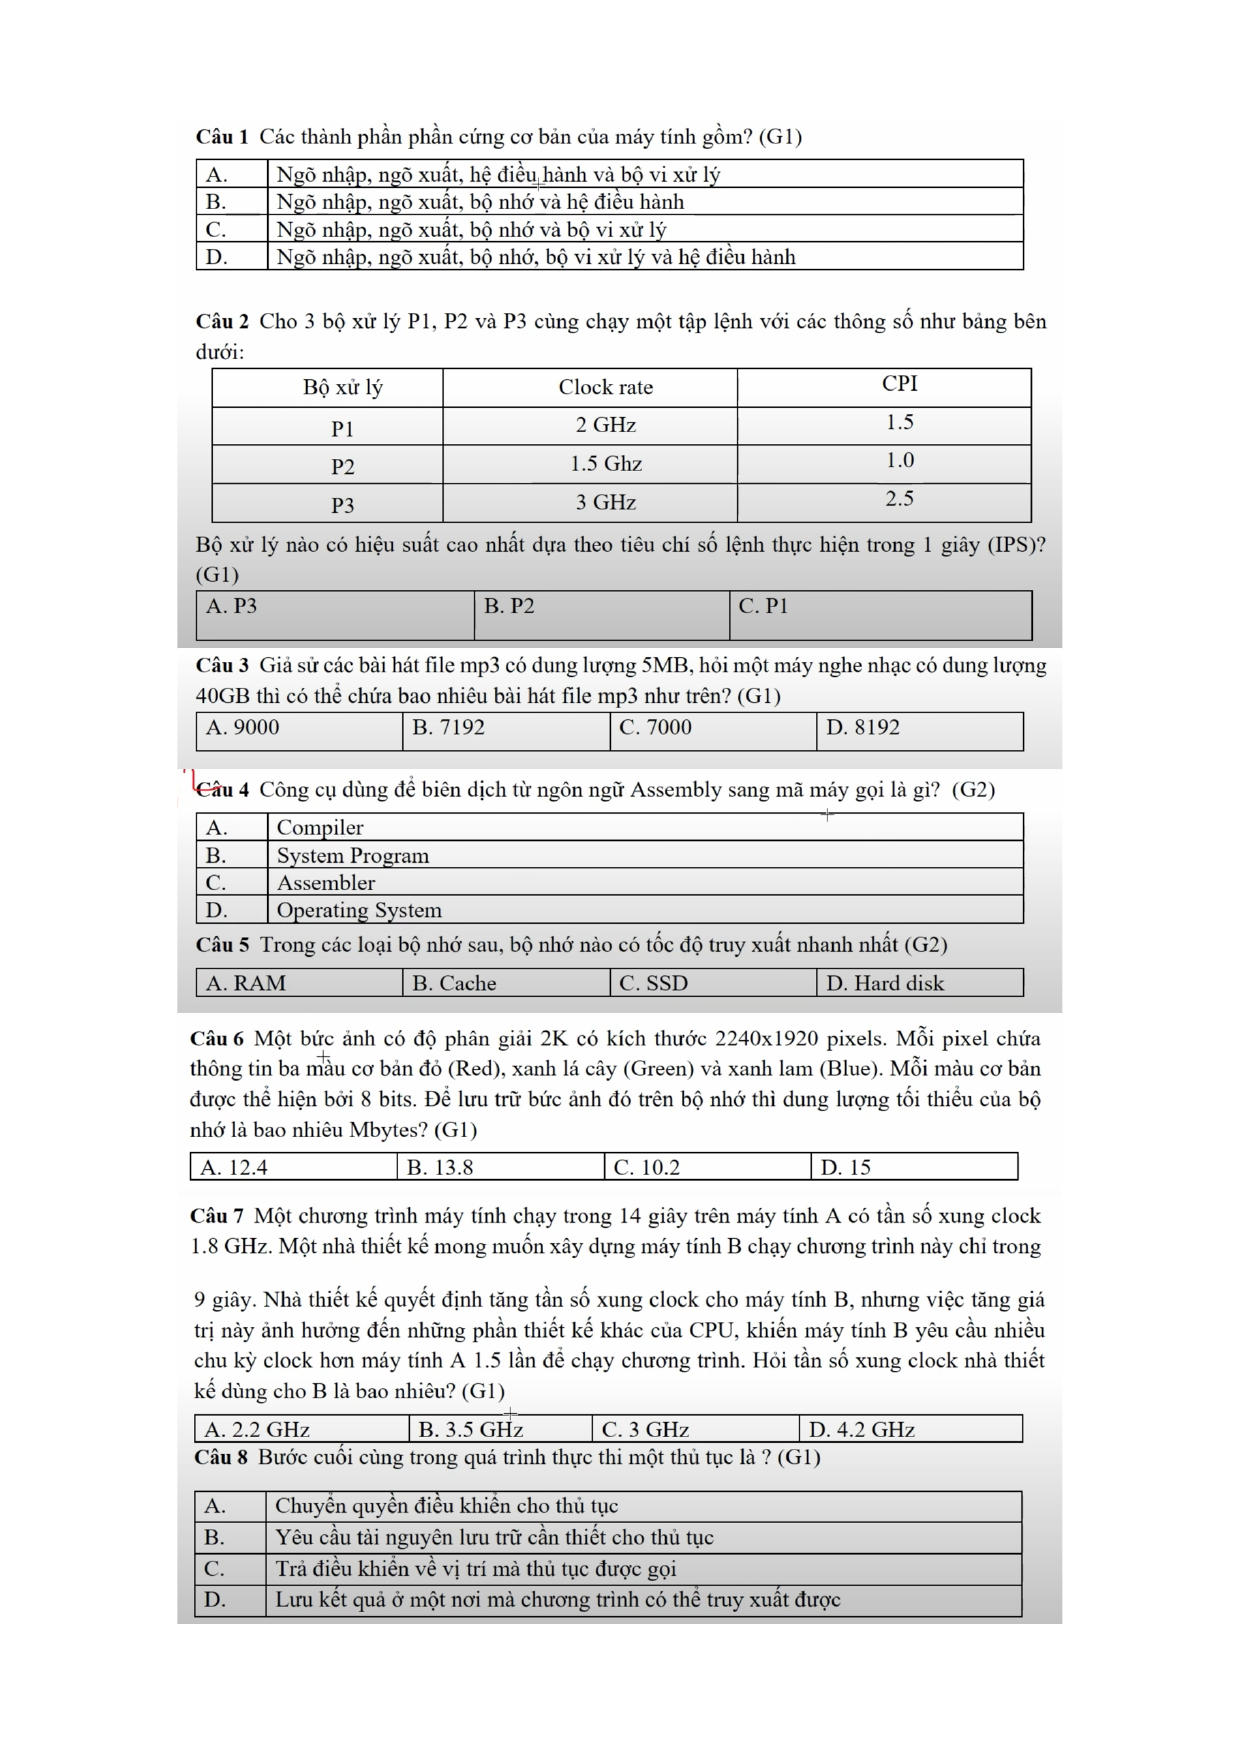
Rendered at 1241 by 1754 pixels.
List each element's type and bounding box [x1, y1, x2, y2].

picture [177, 118, 1063, 1624]
